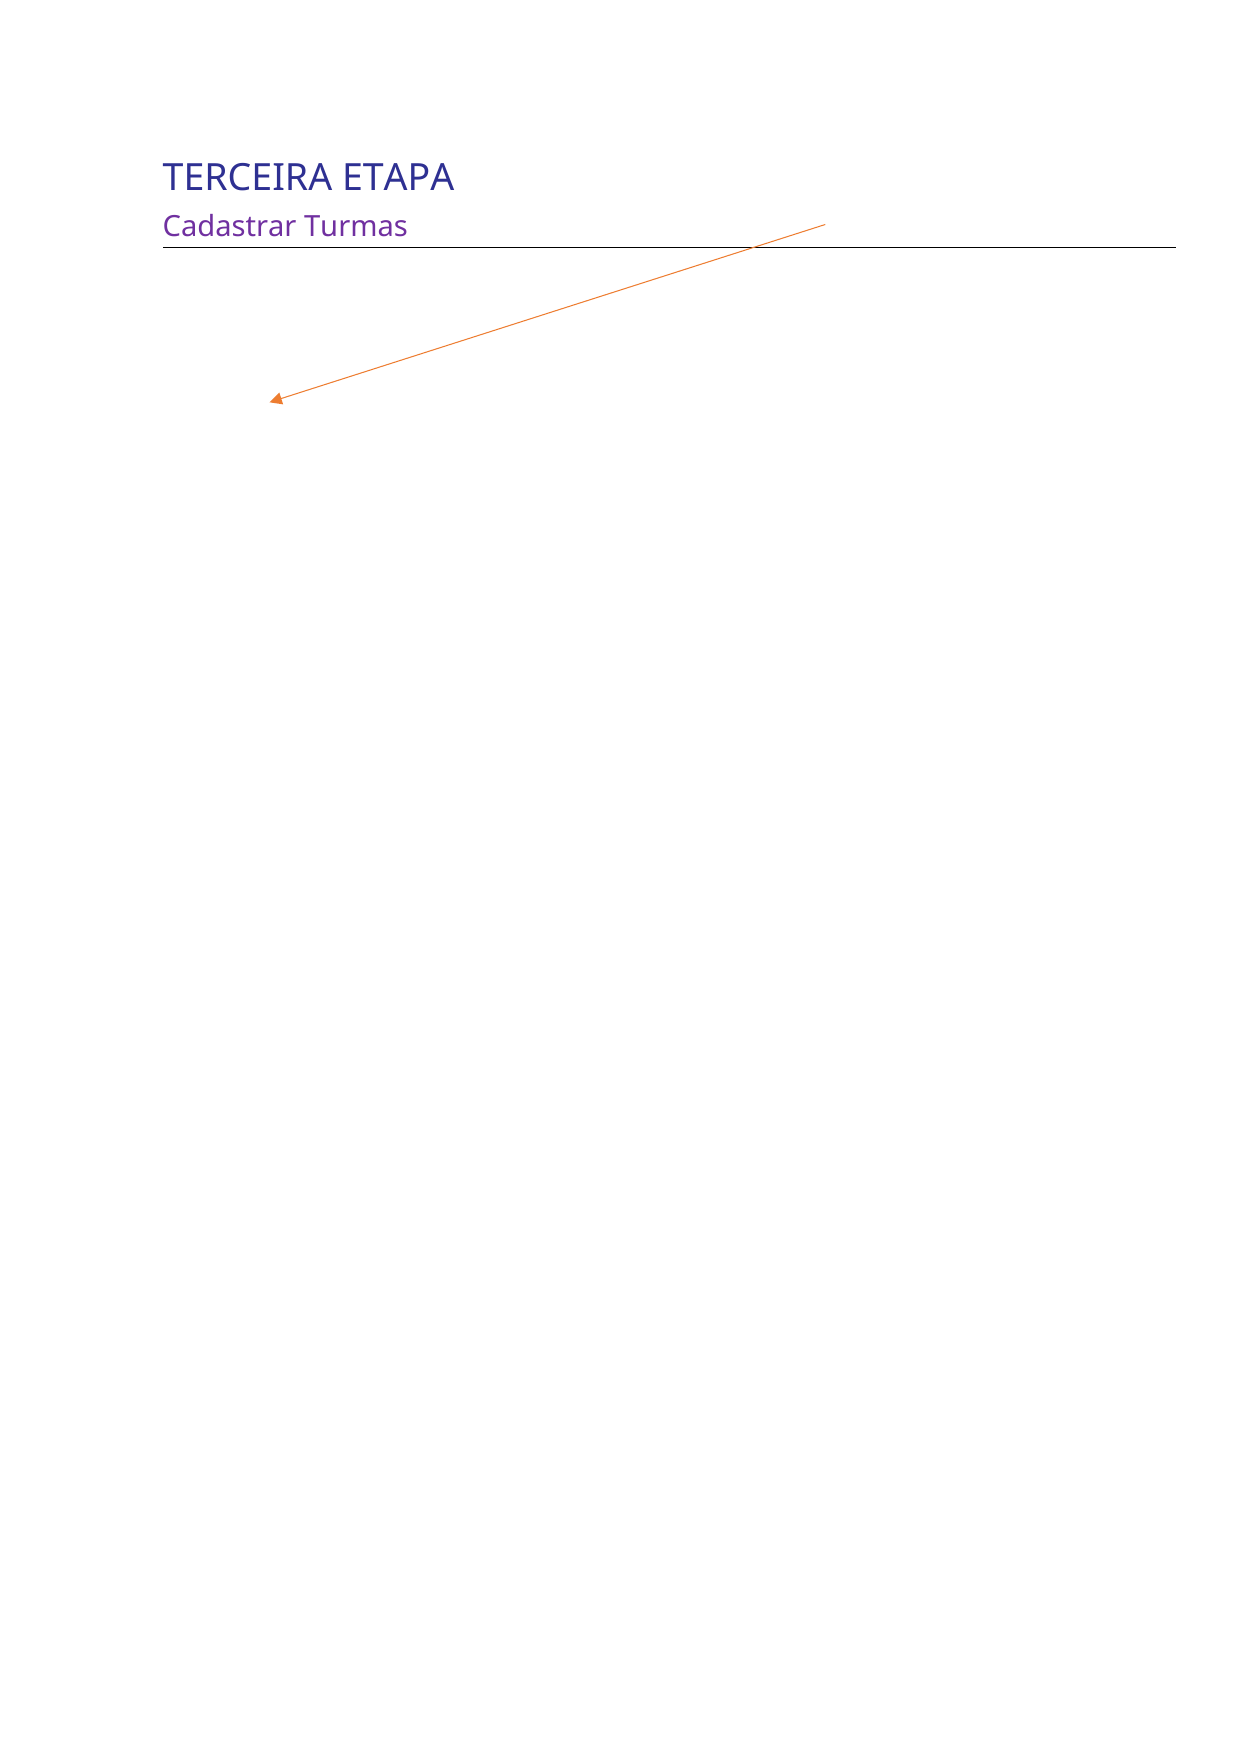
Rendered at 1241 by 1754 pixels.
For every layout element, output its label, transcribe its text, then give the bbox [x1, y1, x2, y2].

subtitle Cadastrar Turmas [162, 205, 1176, 248]
subtitle TERCEIRA ETAPA [162, 150, 1176, 201]
